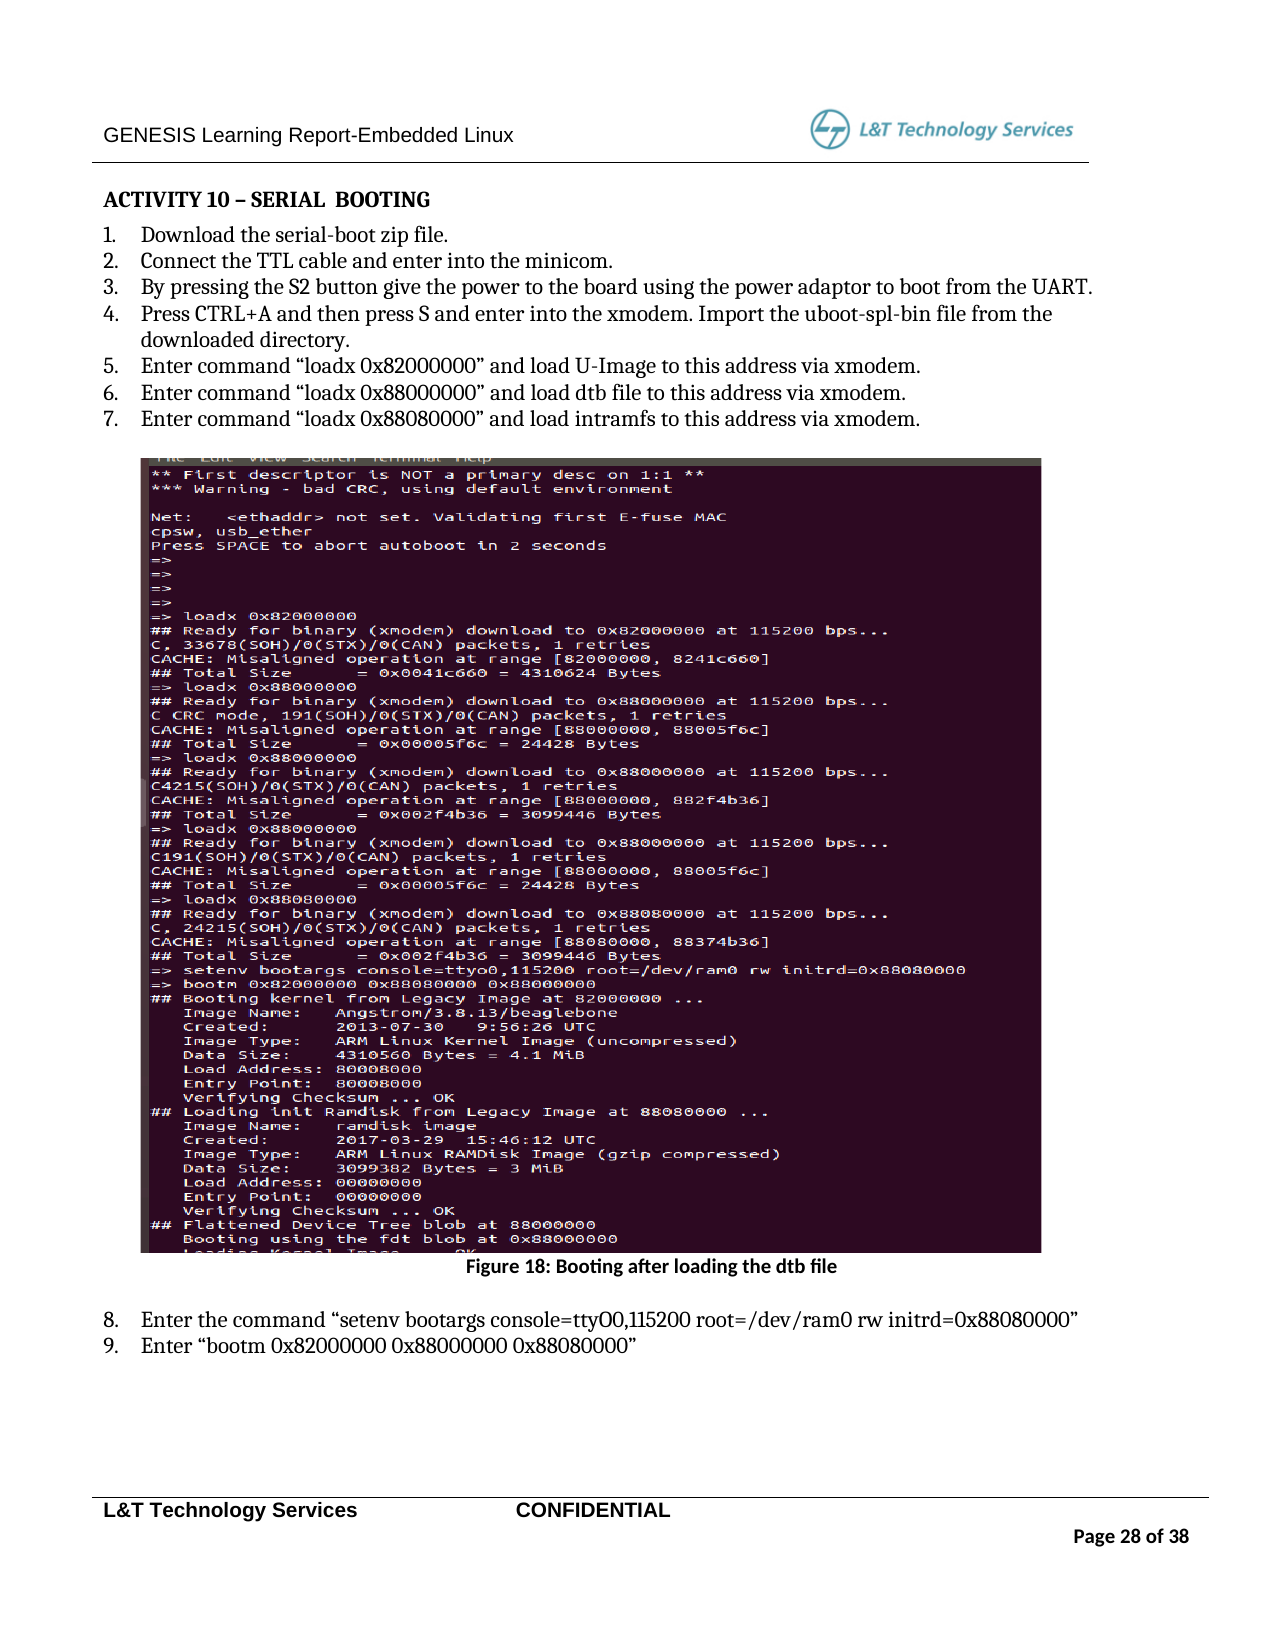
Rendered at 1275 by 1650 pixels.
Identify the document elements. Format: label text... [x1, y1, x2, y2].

list Enter “bootm 0x82000000 0x88000000 0x88080000” [103, 1333, 1162, 1359]
picture [140, 458, 1042, 1253]
list Enter the command “setenv bootargs console=ttyO0,115200 root=/dev/ram0 rw initrd=0x88080000” [103, 1306, 1162, 1333]
list Enter command “loadx 0x88080000” and load intramfs to this address via xmodem. [103, 406, 1162, 432]
list Download the serial-boot zip file. [103, 221, 1162, 248]
subtitle ACTIVITY 10 – SERIAL BOOTING [103, 187, 1162, 213]
list Press CTRL+A and then press S and enter into the xmodem. Import the uboot-spl-bin file from the downloaded directory. [103, 301, 1162, 353]
list Connect the TTL cable and enter into the minicom. [103, 248, 1162, 274]
list Enter command “loadx 0x88000000” and load dtb file to this address via xmodem. [103, 379, 1162, 406]
list By pressing the S2 button give the power to the board using the power adaptor to boot from the UART. [103, 274, 1162, 301]
text Figure 18: Booting after loading the dtb file [103, 1253, 1162, 1278]
list Enter command “loadx 0x82000000” and load U-Image to this address via xmodem. [103, 353, 1162, 379]
